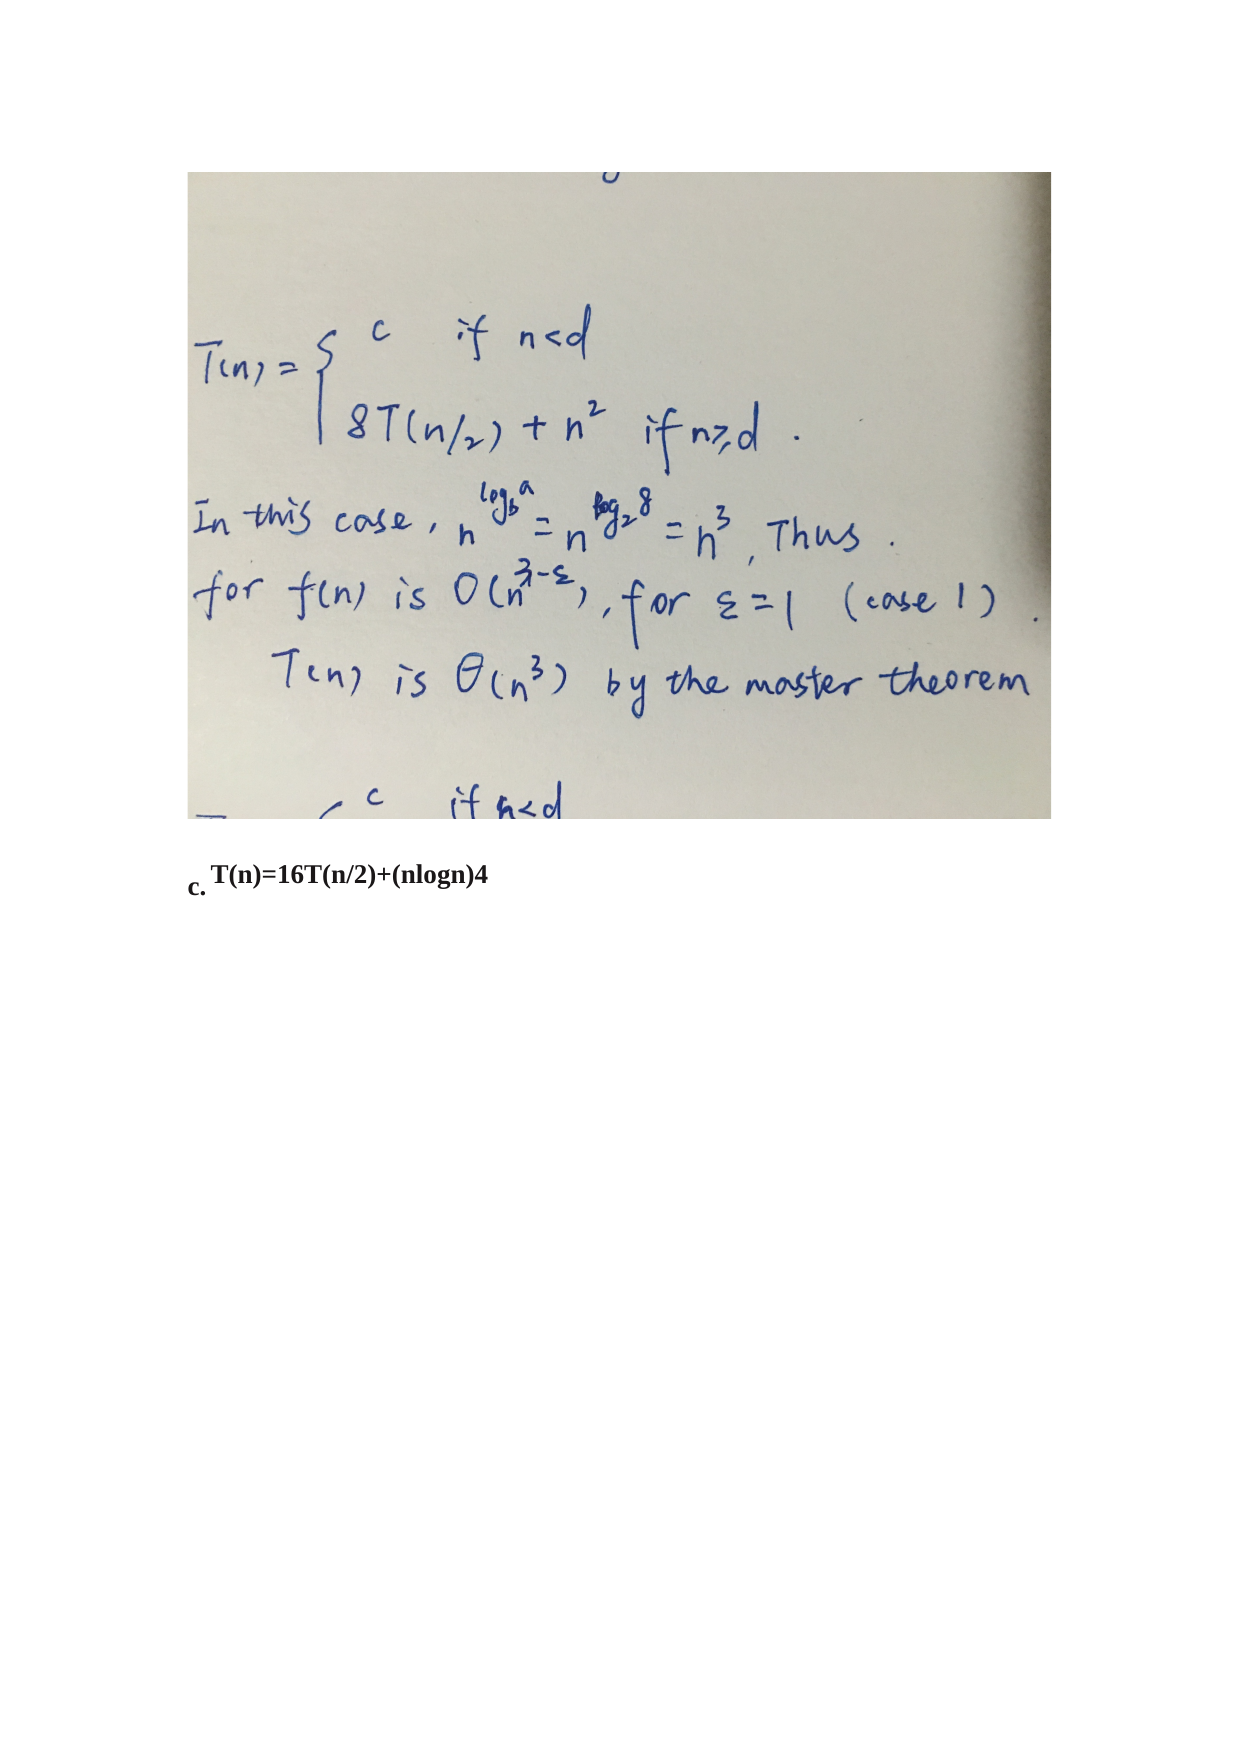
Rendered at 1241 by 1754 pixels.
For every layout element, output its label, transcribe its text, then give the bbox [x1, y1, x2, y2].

list T(n)=16T(n/2)+(nlogn)4 [187, 858, 1053, 902]
picture [187, 172, 1052, 819]
